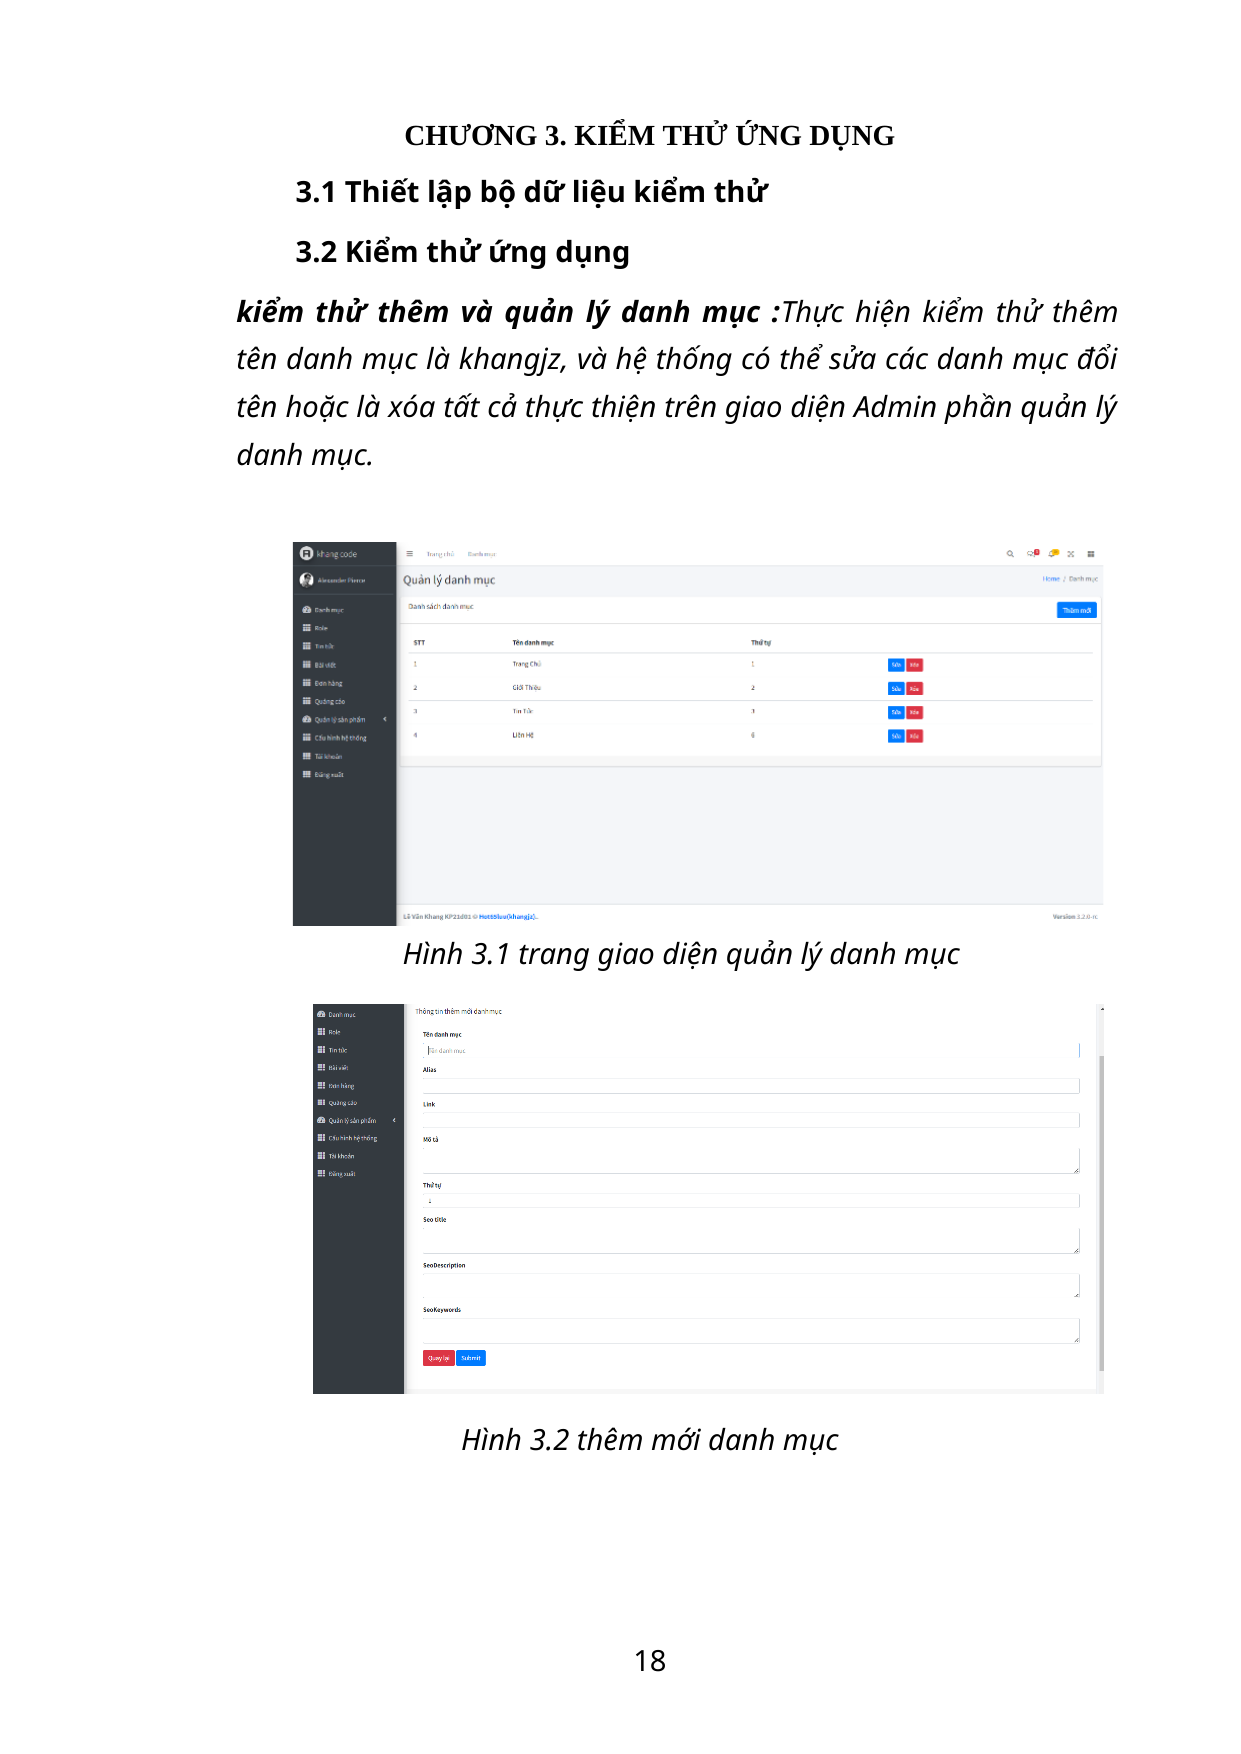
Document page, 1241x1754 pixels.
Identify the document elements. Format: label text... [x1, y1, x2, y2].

text Hình 3.2 thêm mới danh mục [177, 1419, 1122, 1458]
subtitle Kiểm thử ứng dụng [236, 231, 1122, 271]
subtitle kiểm thử thêm và quản lý danh mục :Thực hiện kiểm thử thêm tên danh mục là khangjz, và hệ thống có thể sửa các danh mục đổi tên hoặc là xóa tất cả thực thiện trên giao diện Admin phần quản lý danh mục. [236, 291, 1122, 473]
picture [292, 542, 1104, 926]
subtitle Thiết lập bộ dữ liệu kiểm thử [236, 171, 1122, 211]
subtitle kiểm thử ứng dụng [177, 118, 1122, 152]
picture [313, 1004, 1104, 1394]
